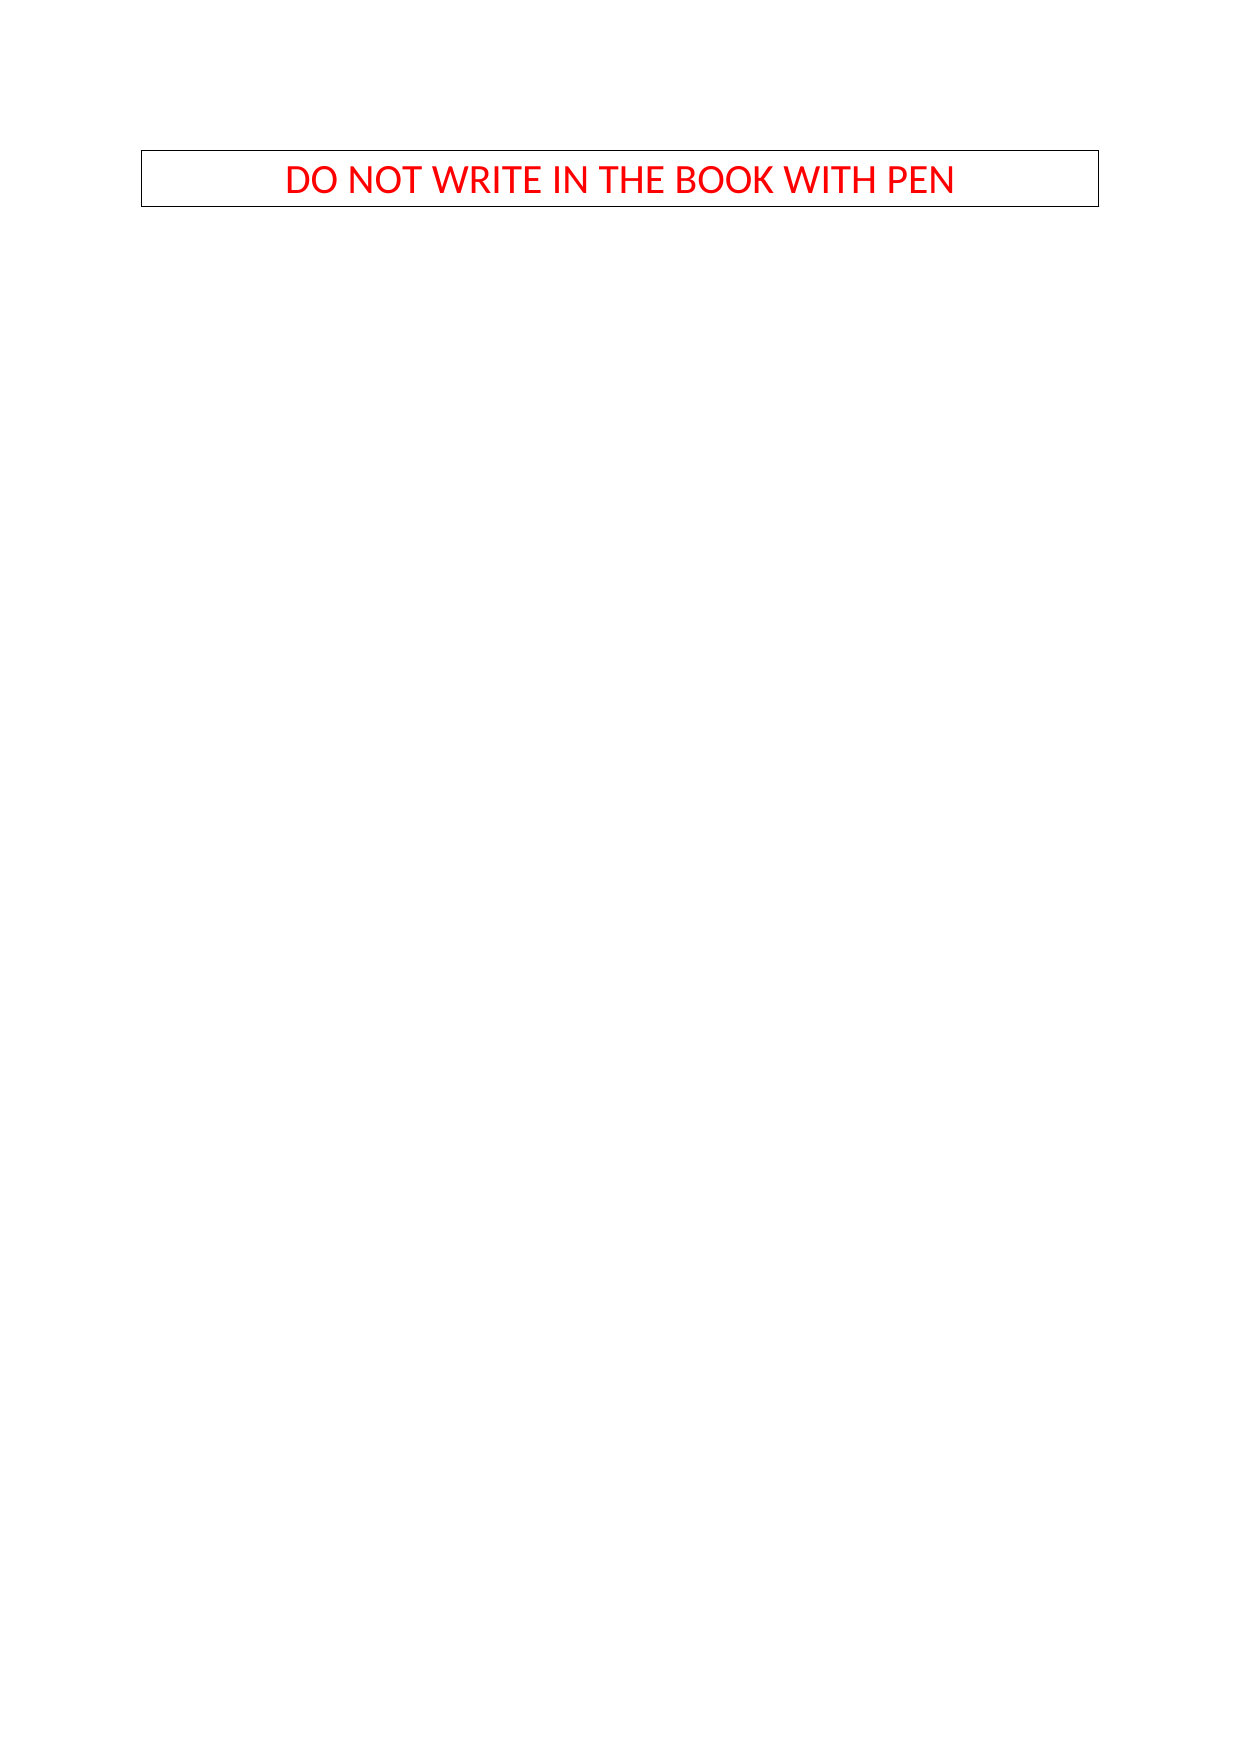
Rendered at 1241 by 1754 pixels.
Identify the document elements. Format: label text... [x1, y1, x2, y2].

text DO NOT WRITE IN THE BOOK WITH PEN [142, 151, 1098, 206]
